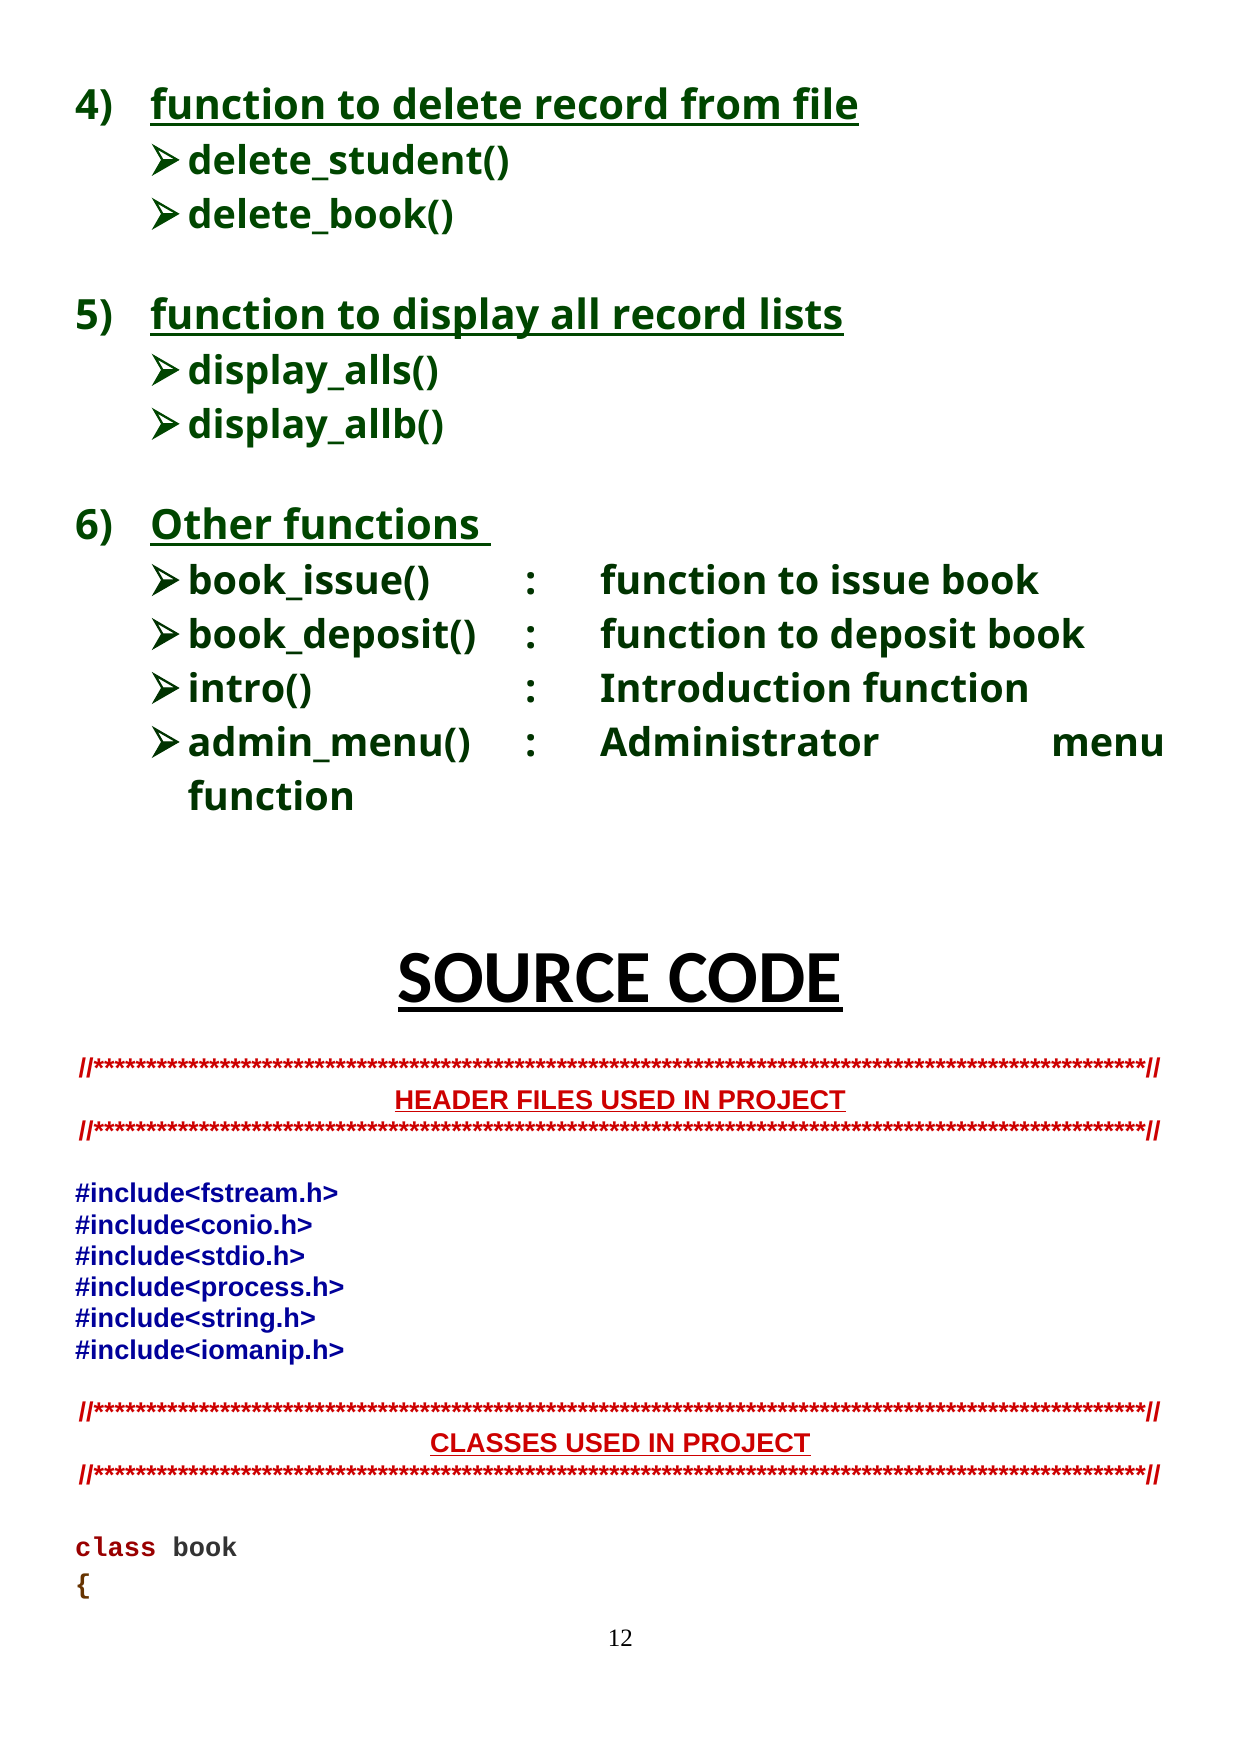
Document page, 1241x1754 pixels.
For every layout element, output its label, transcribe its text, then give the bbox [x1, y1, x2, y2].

list Other functions [75, 495, 1165, 552]
list book_deposit() : function to deposit book [150, 606, 1165, 660]
text #include<process.h> [75, 1271, 1165, 1302]
text #include<iomanip.h> [75, 1334, 1165, 1365]
list display_alls() [150, 342, 1165, 396]
text class book [75, 1527, 1165, 1564]
text //****************************************************************************************************// [75, 1396, 1165, 1427]
text //****************************************************************************************************// [75, 1459, 1165, 1490]
list book_issue() : function to issue book [150, 552, 1165, 606]
text { [75, 1564, 1165, 1602]
text #include<stdio.h> [75, 1240, 1165, 1271]
list function to display all record lists [75, 285, 1165, 342]
text #include<fstream.h> [75, 1177, 1165, 1209]
text SOURCE CODE [75, 930, 1165, 1021]
list admin_menu() : Administrator menu function [150, 714, 1165, 822]
list display_allb() [150, 396, 1165, 450]
list intro() : Introduction function [150, 660, 1165, 714]
text #include<conio.h> [75, 1209, 1165, 1240]
text CLASSES USED IN PROJECT [75, 1427, 1165, 1459]
list delete_book() [150, 186, 1165, 240]
list delete_student() [150, 132, 1165, 186]
list function to delete record from file [75, 75, 1165, 132]
text //****************************************************************************************************// [75, 1115, 1165, 1146]
text //****************************************************************************************************// [75, 1052, 1165, 1084]
text HEADER FILES USED IN PROJECT [75, 1084, 1165, 1115]
text #include<string.h> [75, 1302, 1165, 1334]
